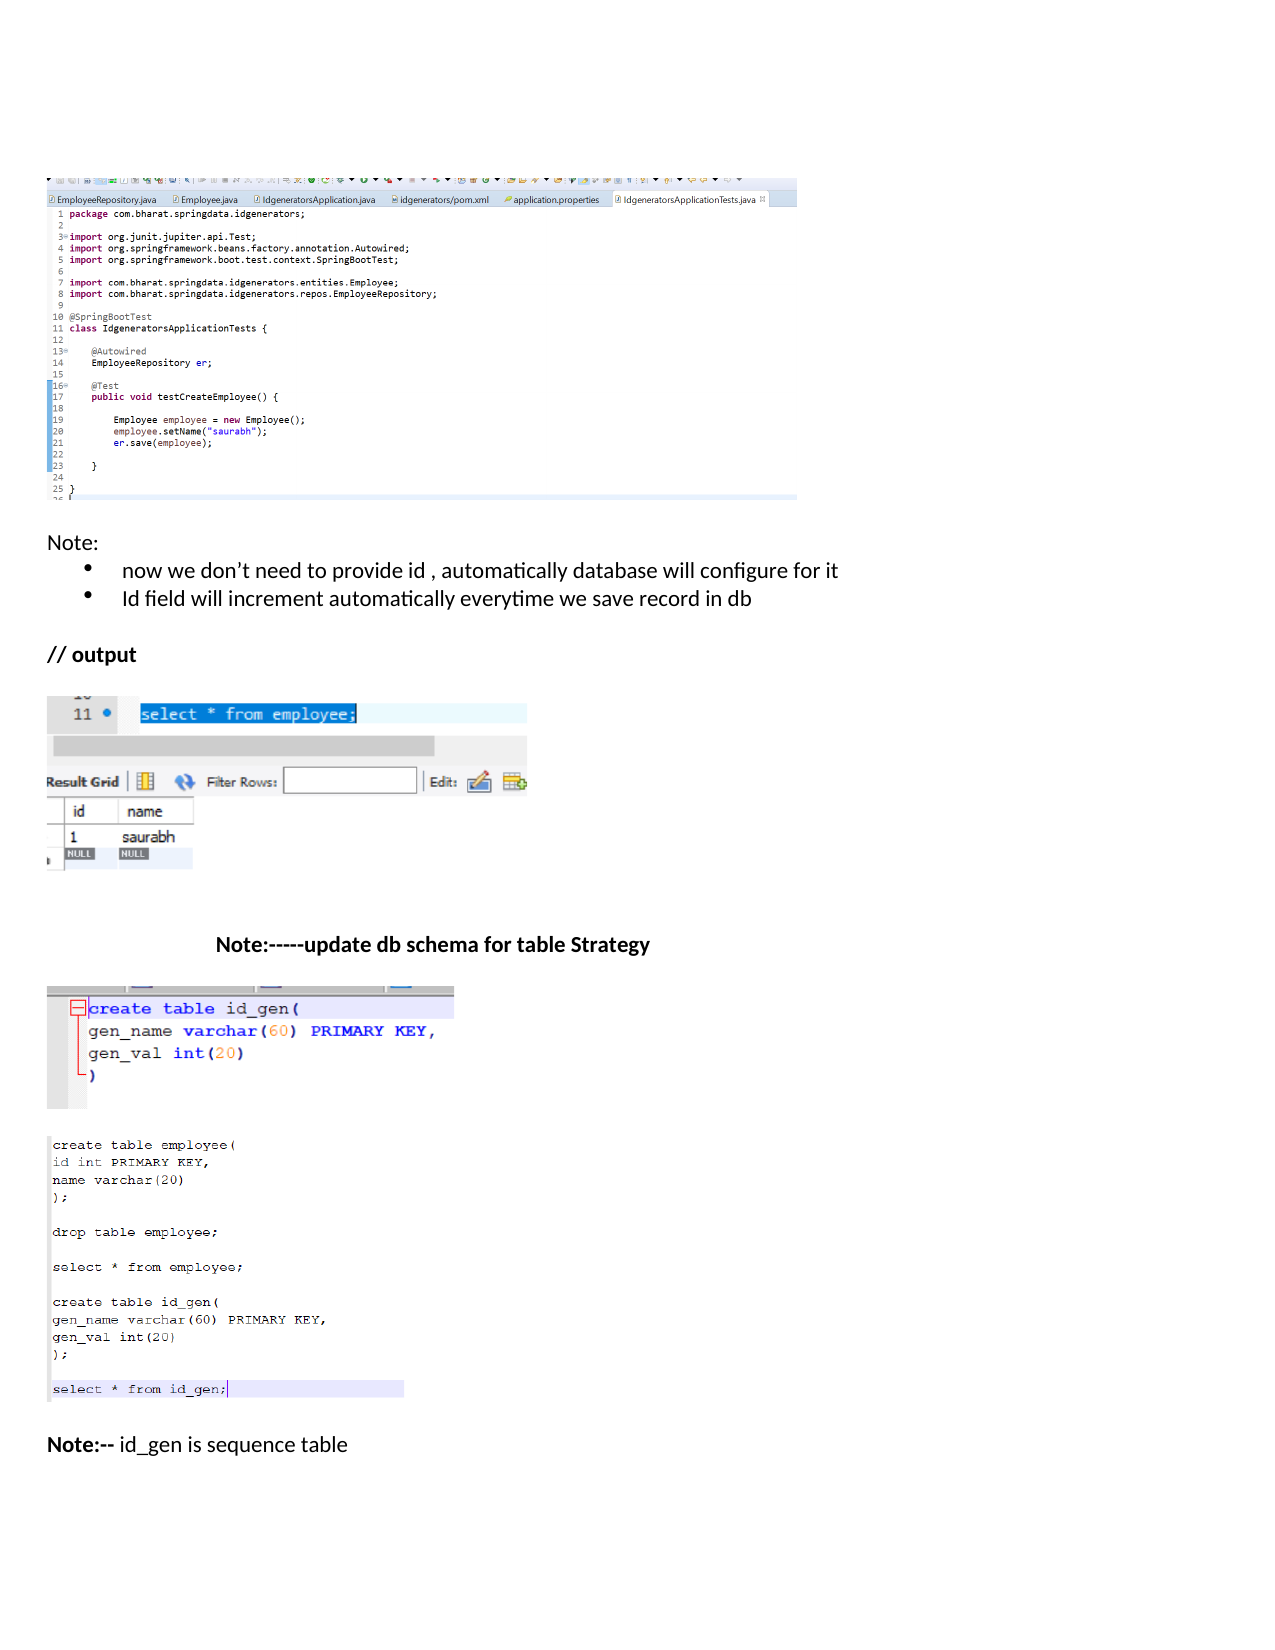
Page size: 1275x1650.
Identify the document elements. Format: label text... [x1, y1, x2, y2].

picture [46, 696, 528, 875]
text // output [47, 640, 1219, 668]
text Note:-- id_gen is sequence table [47, 1430, 1219, 1458]
text Note:-----update db schema for table Strategy [216, 930, 1219, 958]
text Note: [47, 528, 1219, 556]
list Id field will increment automatically everytime we save record in db [84, 584, 1219, 612]
picture [46, 1136, 405, 1402]
picture [46, 986, 455, 1109]
list now we don’t need to provide id , automatically database will configure for it [84, 556, 1219, 584]
picture [46, 178, 797, 500]
